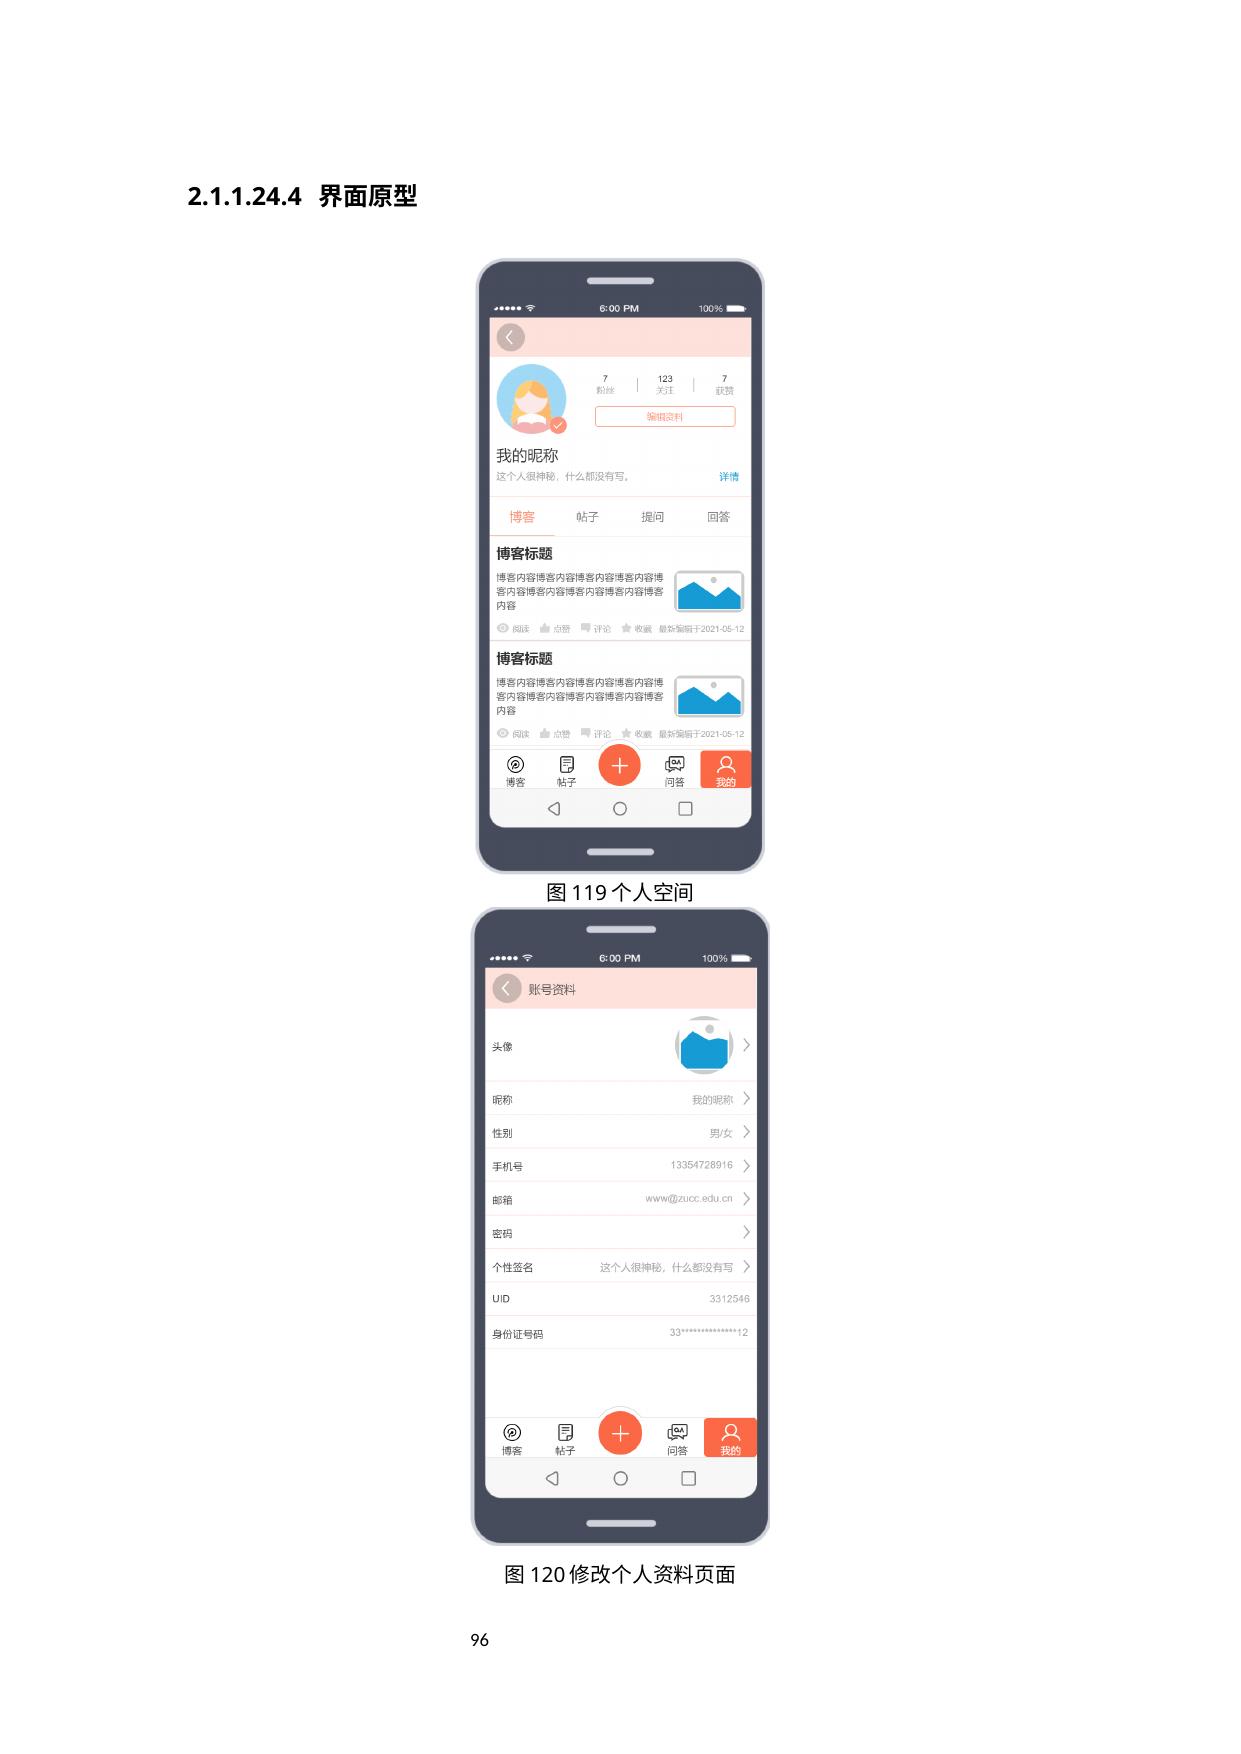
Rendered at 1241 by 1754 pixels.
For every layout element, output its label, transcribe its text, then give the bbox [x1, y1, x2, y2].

picture [470, 907, 770, 1546]
subtitle 界面原型 [187, 162, 1053, 227]
text 图 119个人空间 [187, 875, 1053, 907]
text 图 120修改个人资料页面 [187, 1557, 1053, 1590]
picture [475, 257, 765, 875]
